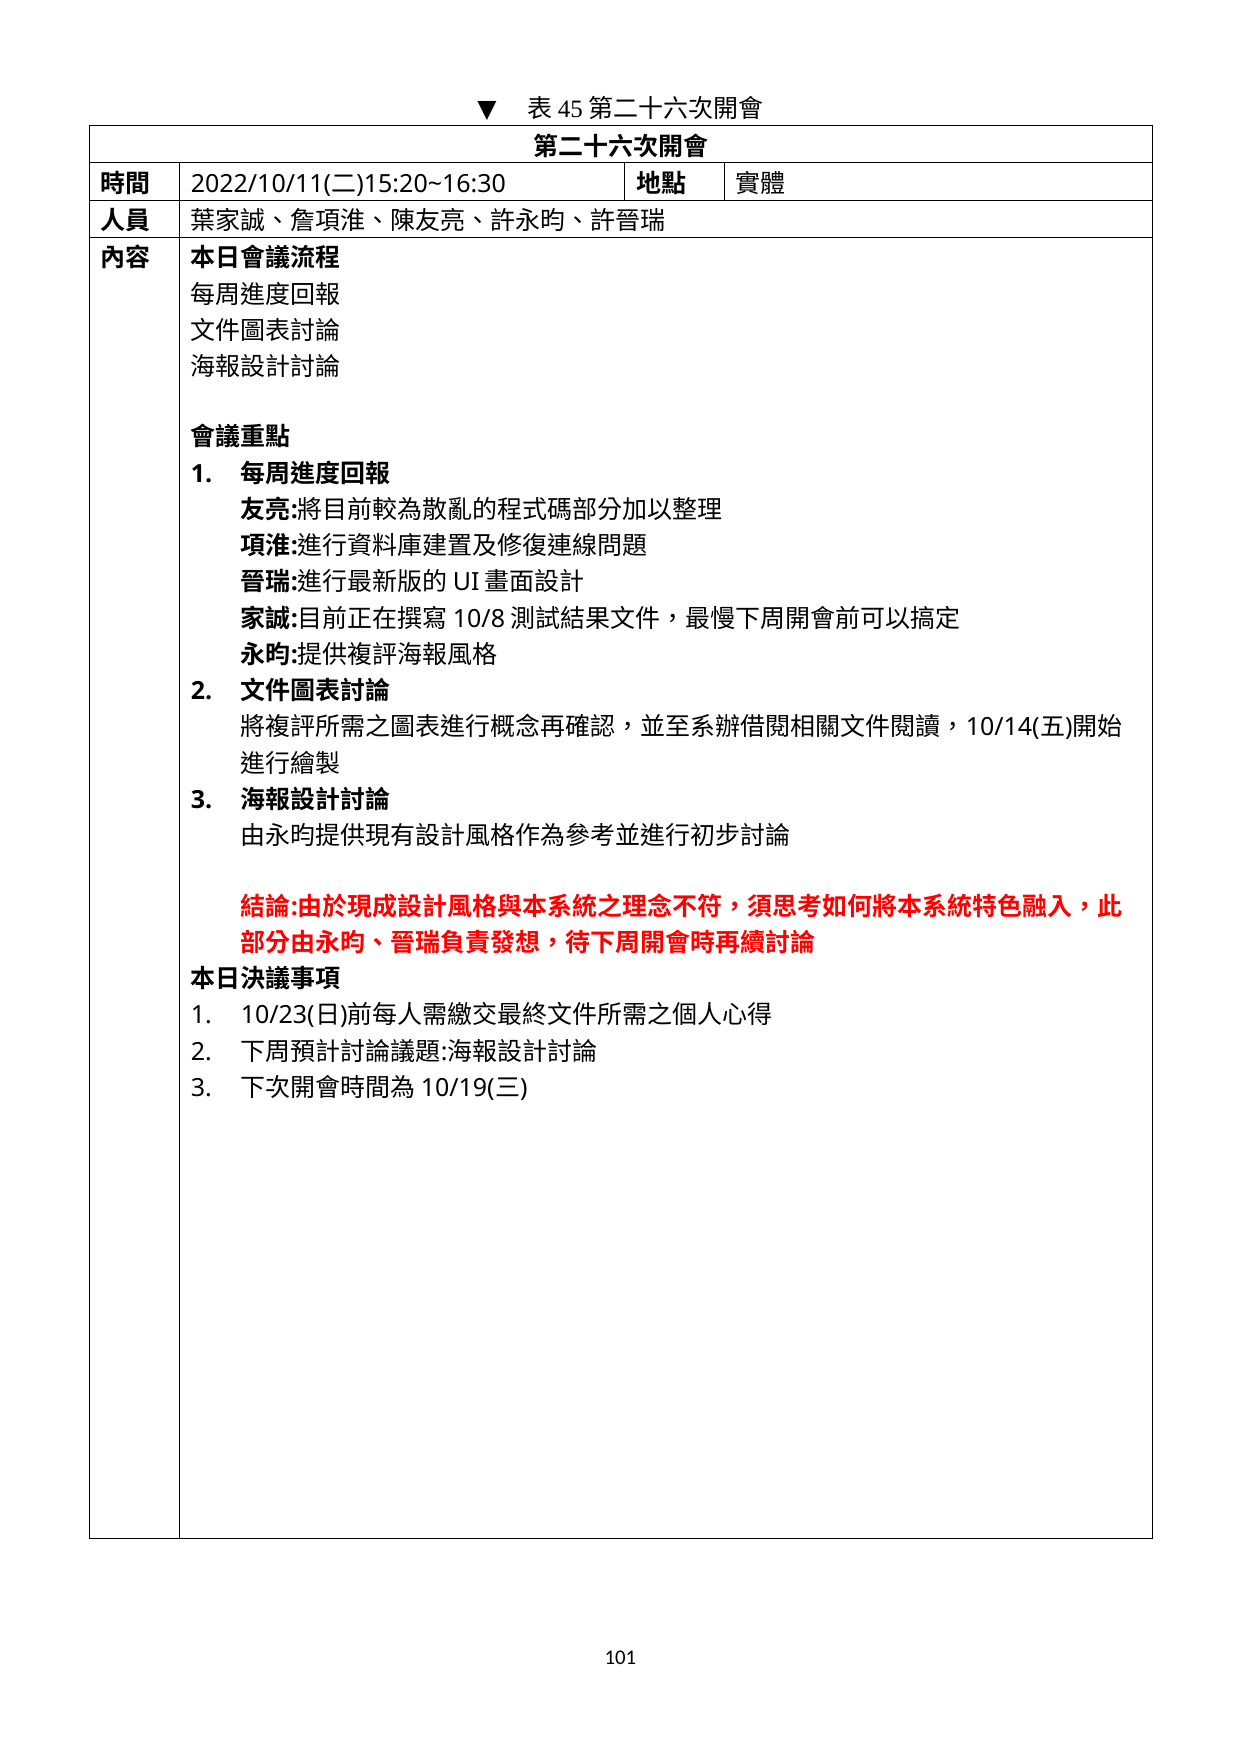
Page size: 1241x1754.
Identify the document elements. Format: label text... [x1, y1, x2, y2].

table_cell 本日會議流程 每周進度回報 文件圖表討論 海報設計討論 會議重點 每周進度回報 友亮:將目前較為散亂的程式碼部分加以整理 項淮:進行資料庫建置及修復連線問題 晉瑞:進行最新版的UI畫面設計 家誠:目前正在撰寫10/8測試結果文件，最慢下周開會前可以搞定 永昀:提供複評海報風格 文件圖表討論 將複評所需之圖表進行概念再確認，並至系辦借閱相關文件閱讀，10/14(五)開始進行繪製 海報設計討論 由永昀提供現有設計風格作為參考並進行初步討論 結論:由於現成設計風格與本系統之理念不符，須思考如何將本系統特色融入，此部分由永昀、晉瑞負責發想，待下周開會時再續討論 本日決議事項 10/23(日)前每人需繳交最終文件所需之個人心得 下周預計討論議題:海報設計討論 下次開會時間為10/19(三) [180, 238, 1152, 1538]
table_cell 2022/10/11(二)15:20~16:30 [180, 163, 624, 199]
table_header 第二十六次開會 [90, 126, 1152, 162]
table_cell 內容 [90, 238, 179, 1538]
table_cell 人員 [90, 201, 179, 237]
table_cell 葉家誠、詹項淮、陳友亮、許永昀、許晉瑞 [180, 201, 1152, 237]
table_cell 地點 [625, 163, 724, 199]
table_cell 實體 [725, 163, 1152, 199]
list 表 45 第二十六次開會 [89, 89, 1152, 125]
table_cell 時間 [90, 163, 179, 199]
